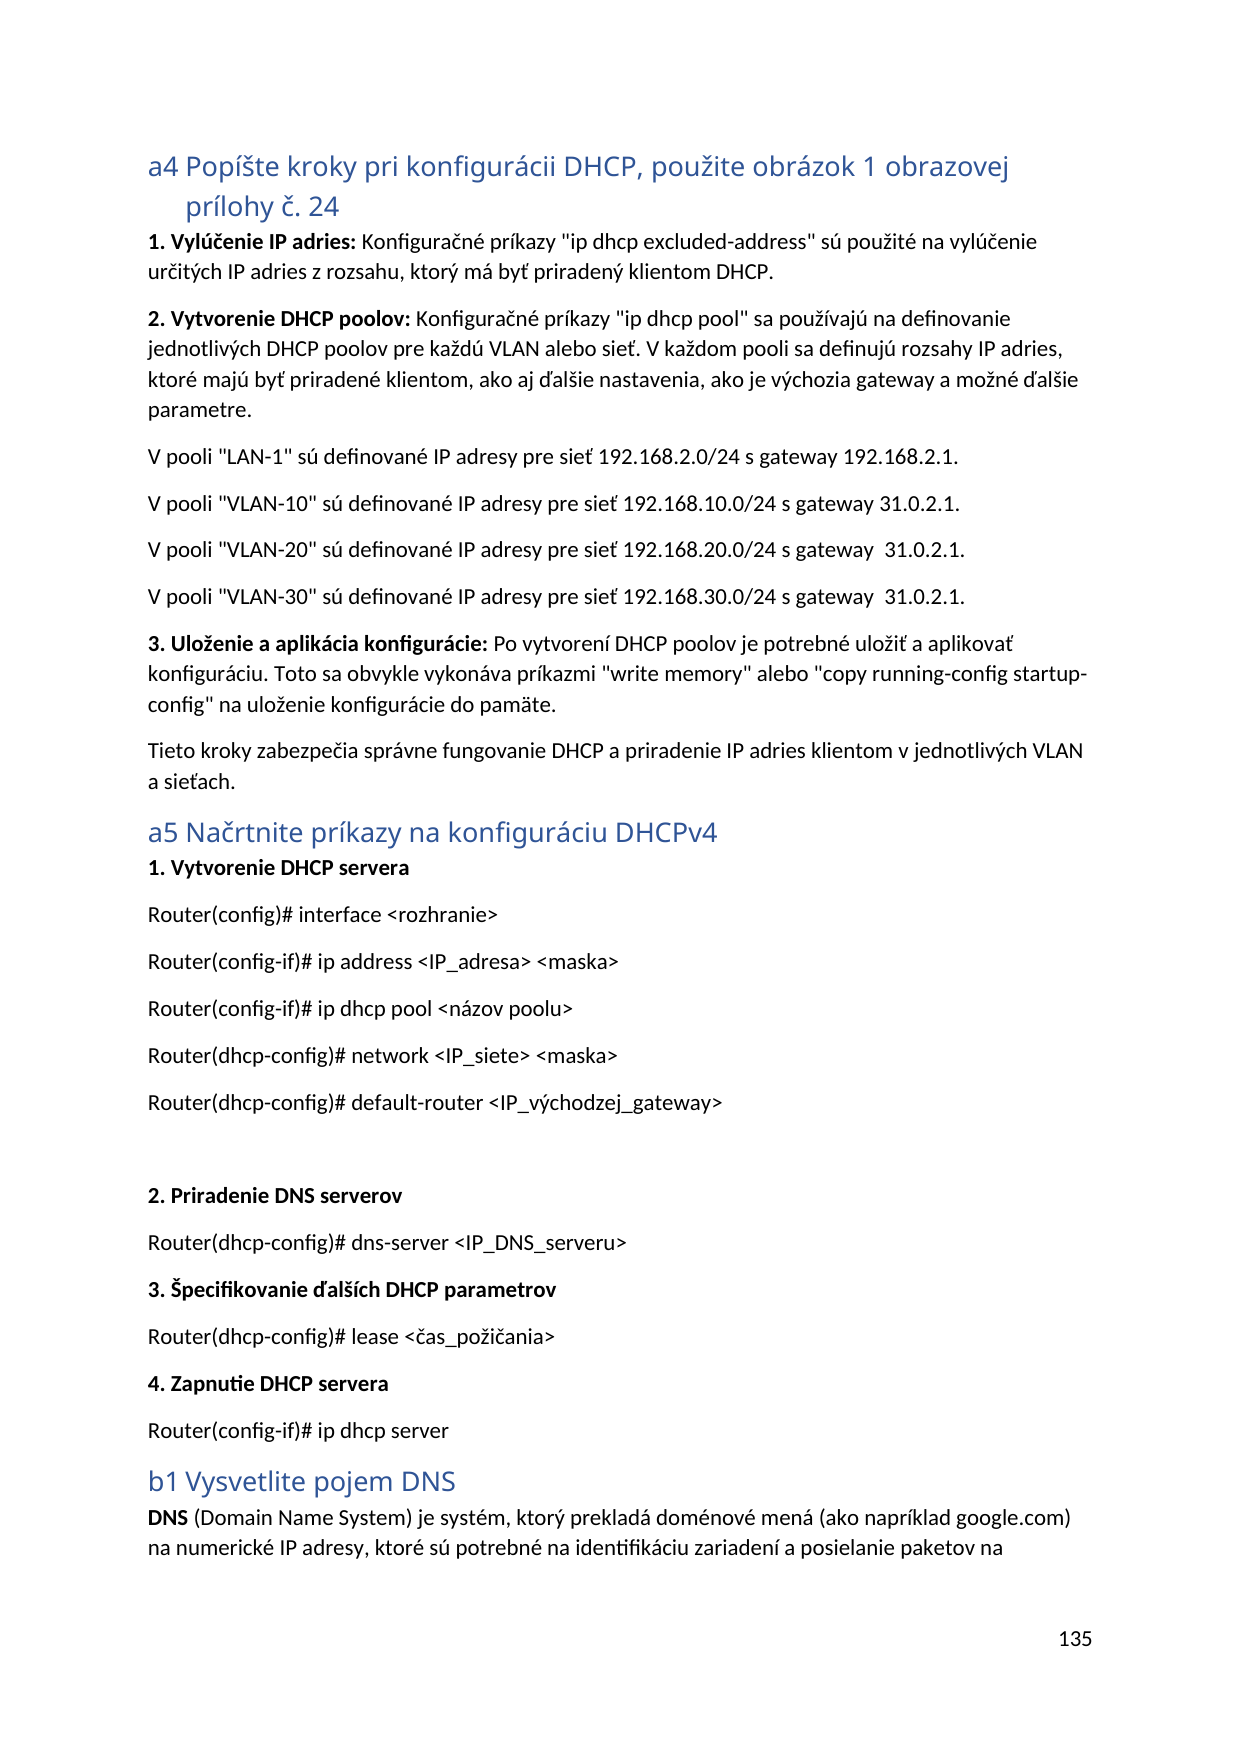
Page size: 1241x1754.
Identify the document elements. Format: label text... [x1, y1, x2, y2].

text Router(dhcp-config)# dns-server <IP_DNS_serveru> [148, 1228, 1093, 1256]
text Router(config-if)# ip dhcp server [148, 1416, 1093, 1444]
text 3. Uloženie a aplikácia konfigurácie: Po vytvorení DHCP poolov je potrebné uložiť a aplikovať konfiguráciu. Toto sa obvykle vykonáva príkazmi "write memory" alebo "copy running-config startup-config" na uloženie konfigurácie do pamäte. [148, 629, 1093, 718]
text 2. Vytvorenie DHCP poolov: Konfiguračné príkazy "ip dhcp pool" sa používajú na definovanie jednotlivých DHCP poolov pre každú VLAN alebo sieť. V každom pooli sa definujú rozsahy IP adries, ktoré majú byť priradené klientom, ako aj ďalšie nastavenia, ako je výchozia gateway a možné ďalšie parametre. [148, 304, 1093, 423]
subtitle Načrtnite príkazy na konfiguráciu DHCPv4 [148, 814, 1093, 851]
text Tieto kroky zabezpečia správne fungovanie DHCP a priradenie IP adries klientom v jednotlivých VLAN a sieťach. [148, 737, 1093, 795]
text Router(config-if)# ip address <IP_adresa> <maska> [148, 947, 1093, 975]
text 1. Vytvorenie DHCP servera [148, 853, 1093, 881]
text 3. Špecifikovanie ďalších DHCP parametrov [148, 1275, 1093, 1303]
text V pooli "VLAN-20" sú definované IP adresy pre sieť 192.168.20.0/24 s gateway 31.0.2.1. [148, 536, 1093, 563]
text Router(config-if)# ip dhcp pool <názov poolu> [148, 994, 1093, 1022]
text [148, 1503, 1093, 1561]
subtitle Popíšte kroky pri konfigurácii DHCP, použite obrázok 1 obrazovej prílohy č. 24 [148, 148, 1093, 224]
text V pooli "LAN-1" sú definované IP adresy pre sieť 192.168.2.0/24 s gateway 192.168.2.1. [148, 442, 1093, 470]
text Router(config)# interface <rozhranie> [148, 900, 1093, 928]
text Router(dhcp-config)# network <IP_siete> <maska> [148, 1041, 1093, 1069]
text 4. Zapnutie DHCP servera [148, 1369, 1093, 1397]
text V pooli "VLAN-10" sú definované IP adresy pre sieť 192.168.10.0/24 s gateway 31.0.2.1. [148, 489, 1093, 517]
text Router(dhcp-config)# default-router <IP_východzej_gateway> [148, 1088, 1093, 1116]
text V pooli "VLAN-30" sú definované IP adresy pre sieť 192.168.30.0/24 s gateway 31.0.2.1. [148, 582, 1093, 610]
text Router(dhcp-config)# lease <čas_požičania> [148, 1322, 1093, 1350]
subtitle Vysvetlite pojem DNS [148, 1463, 1093, 1500]
text 1. Vylúčenie IP adries: Konfiguračné príkazy "ip dhcp excluded-address" sú použité na vylúčenie určitých IP adries z rozsahu, ktorý má byť priradený klientom DHCP. [148, 227, 1093, 285]
text 2. Priradenie DNS serverov [148, 1182, 1093, 1209]
